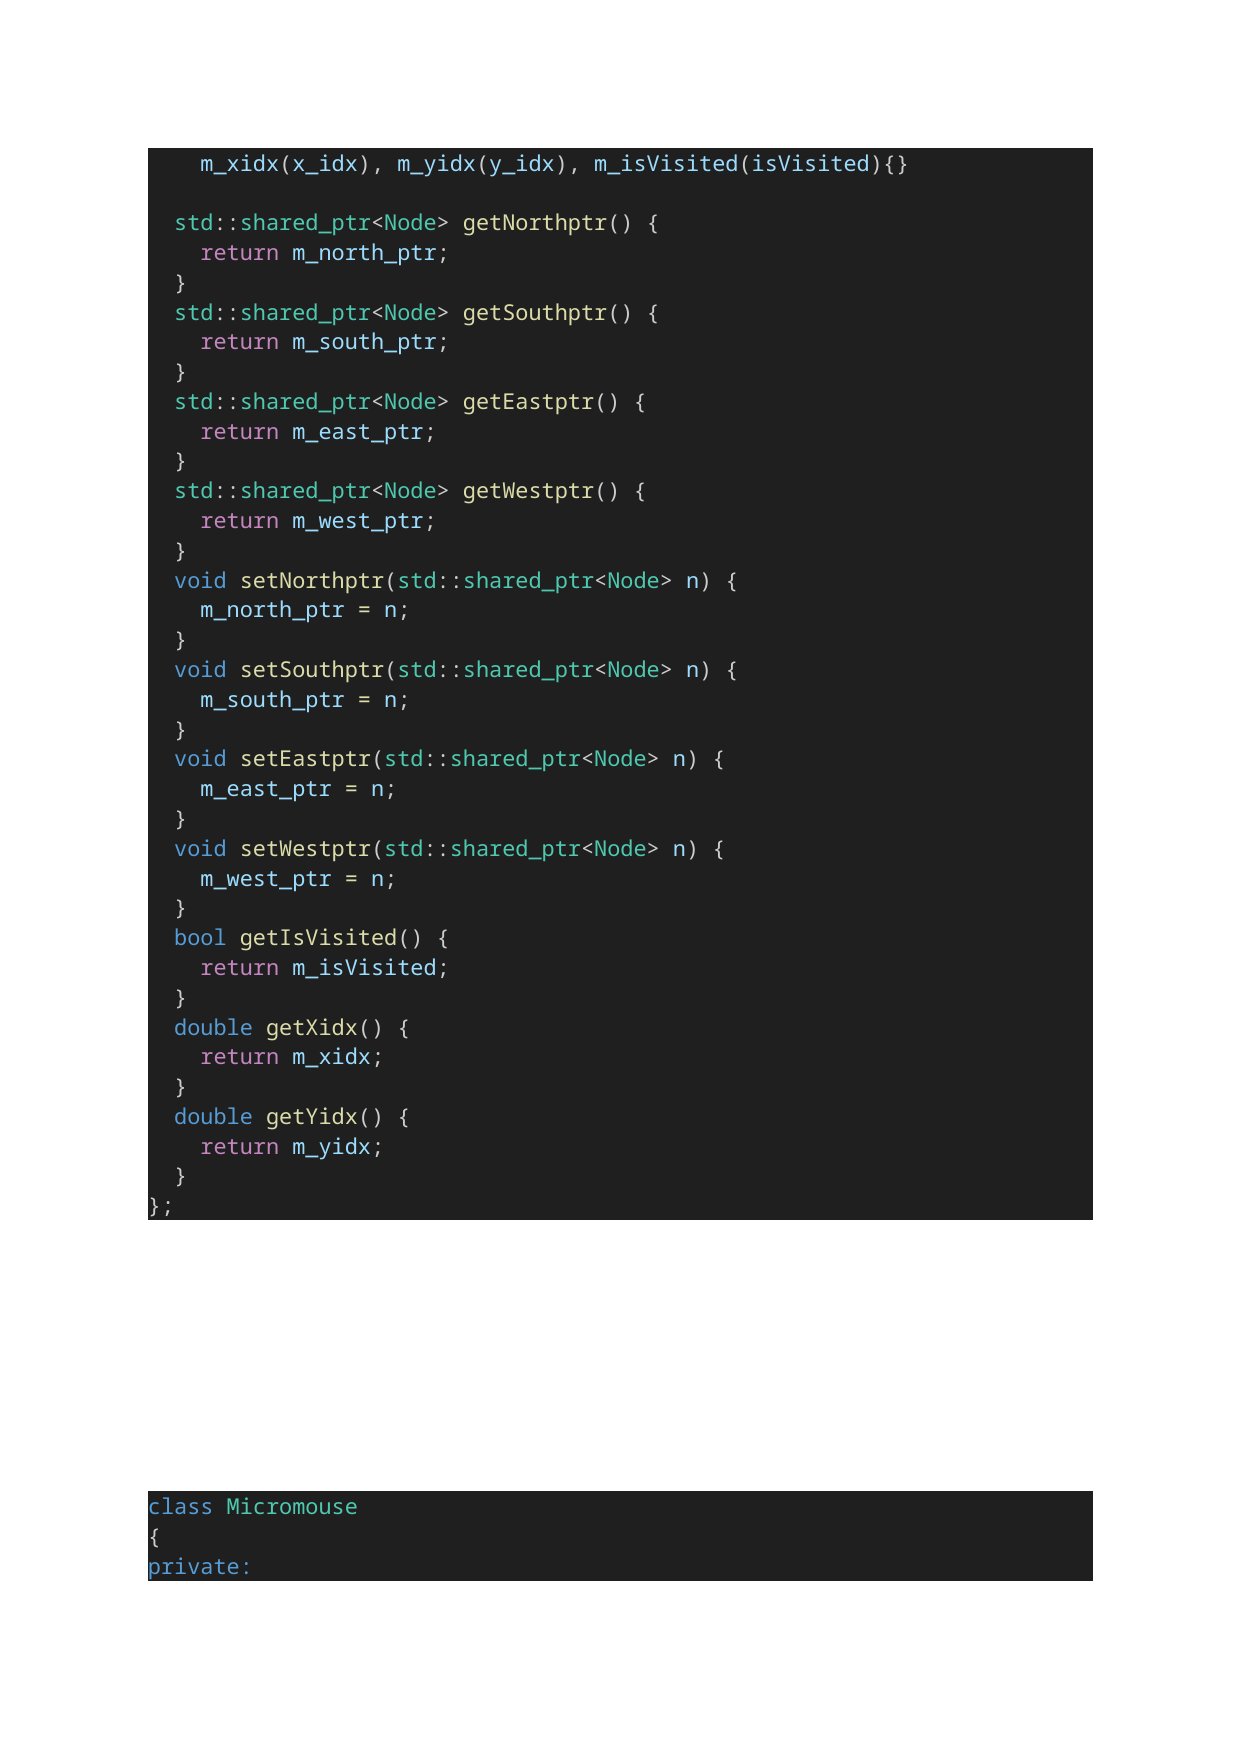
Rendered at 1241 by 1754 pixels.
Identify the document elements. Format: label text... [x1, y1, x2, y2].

text return m_west_ptr; [148, 505, 1093, 535]
text return m_south_ptr; [148, 326, 1093, 356]
text void setNorthptr(std::shared_ptr<Node> n) { [148, 565, 1093, 594]
text std::shared_ptr<Node> getEastptr() { [148, 386, 1093, 416]
text return m_yidx; [148, 1131, 1093, 1161]
text return m_north_ptr; [148, 237, 1093, 267]
text } [148, 624, 1093, 654]
text } [148, 1161, 1093, 1190]
text double getXidx() { [148, 1012, 1093, 1041]
text bool getIsVisited() { [148, 922, 1093, 952]
text } [148, 356, 1093, 386]
text void setSouthptr(std::shared_ptr<Node> n) { [148, 654, 1093, 684]
text m_east_ptr = n; [148, 773, 1093, 803]
text } [148, 892, 1093, 922]
text return m_xidx; [148, 1041, 1093, 1071]
text }; [148, 1190, 1093, 1220]
text m_south_ptr = n; [148, 684, 1093, 714]
text } [148, 982, 1093, 1012]
text private: [148, 1551, 1093, 1581]
text } [148, 267, 1093, 297]
text return m_east_ptr; [148, 416, 1093, 446]
text std::shared_ptr<Node> getWestptr() { [148, 475, 1093, 505]
text } [148, 803, 1093, 833]
text { [148, 1521, 1093, 1551]
text } [148, 535, 1093, 565]
text return m_isVisited; [148, 952, 1093, 982]
text std::shared_ptr<Node> getNorthptr() { [148, 207, 1093, 237]
text void setEastptr(std::shared_ptr<Node> n) { [148, 743, 1093, 773]
text } [148, 1071, 1093, 1101]
text m_xidx(x_idx), m_yidx(y_idx), m_isVisited(isVisited){} [148, 148, 1093, 177]
text double getYidx() { [148, 1101, 1093, 1131]
text } [148, 446, 1093, 475]
text m_west_ptr = n; [148, 863, 1093, 892]
text class Micromouse [148, 1491, 1093, 1521]
text std::shared_ptr<Node> getSouthptr() { [148, 297, 1093, 326]
text void setWestptr(std::shared_ptr<Node> n) { [148, 833, 1093, 863]
text } [148, 714, 1093, 743]
text m_north_ptr = n; [148, 594, 1093, 624]
